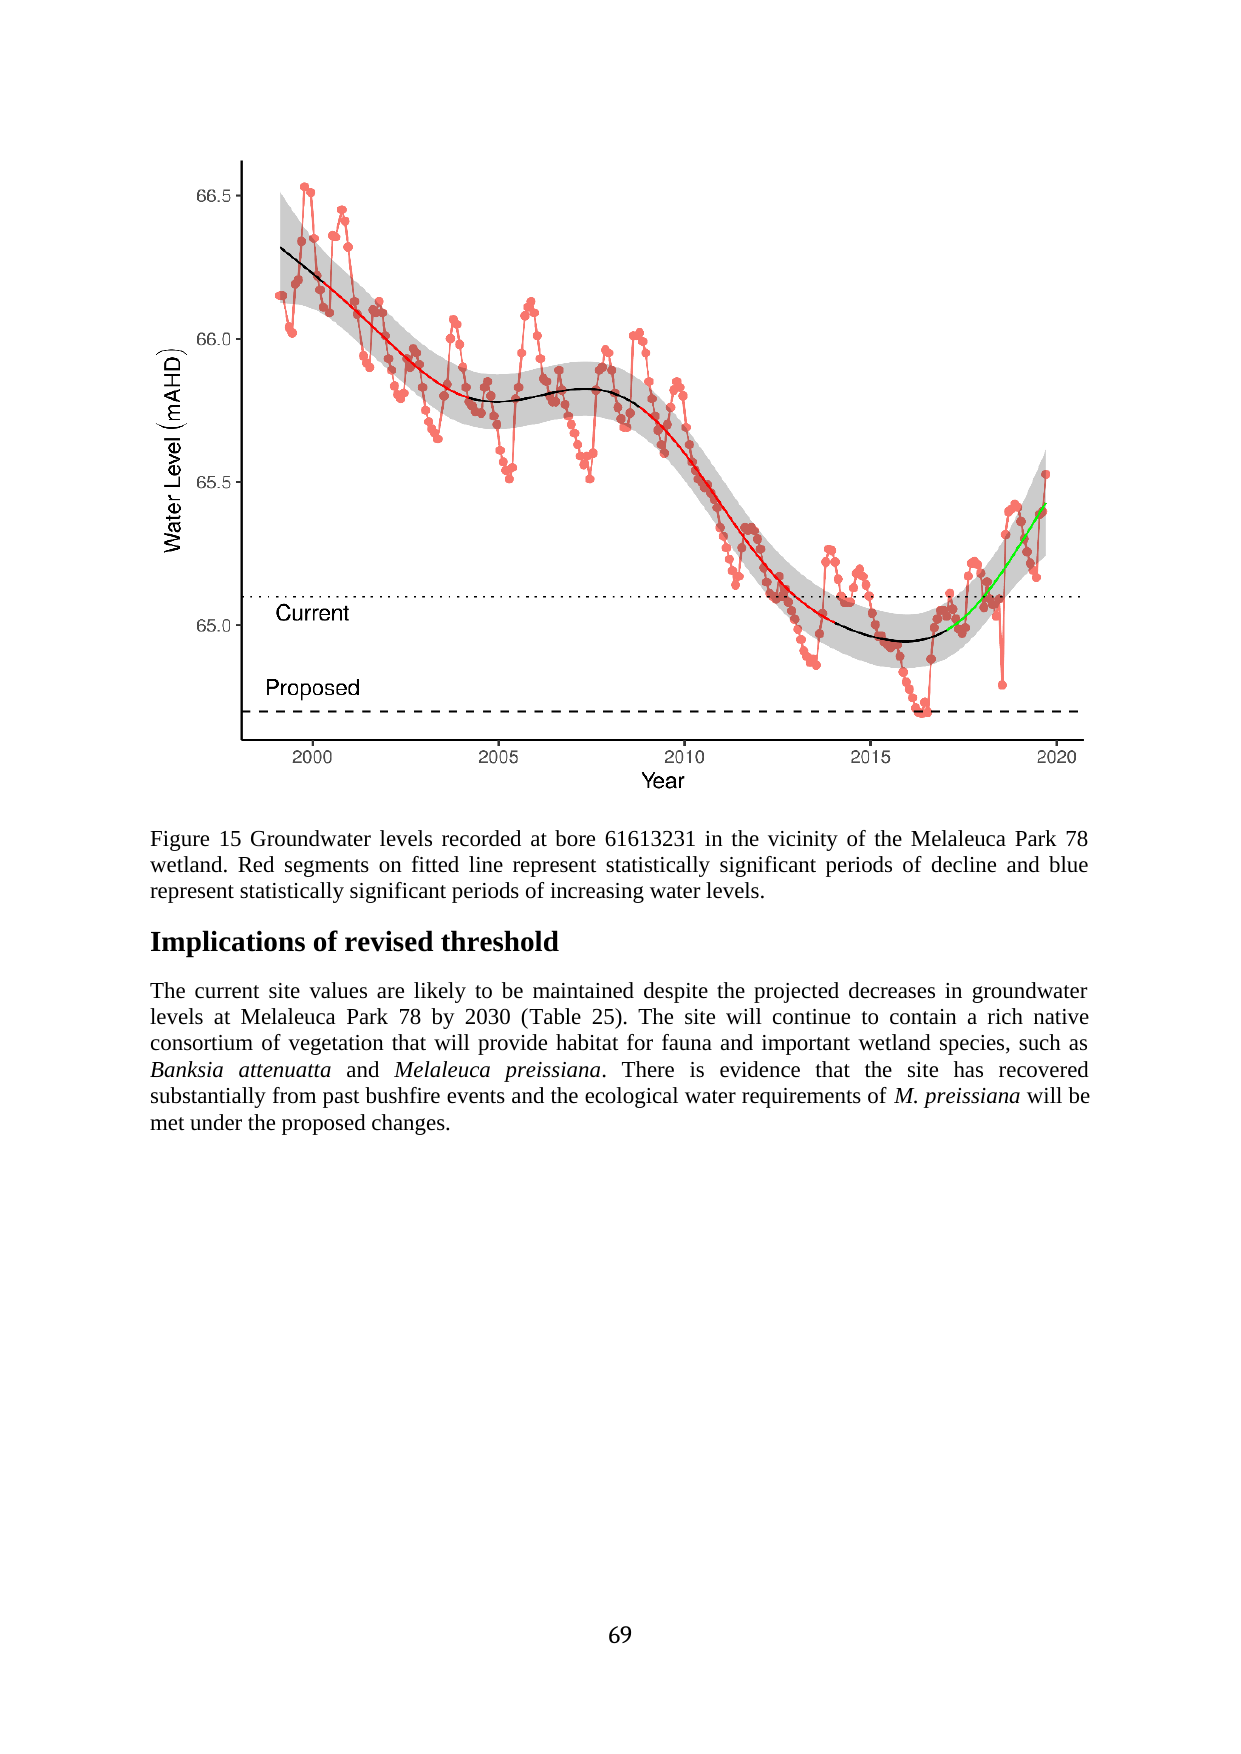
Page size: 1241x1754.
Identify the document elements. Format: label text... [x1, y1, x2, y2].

text The current site values are likely to be maintained despite the projected decreases in groundwater levels at Melaleuca Park 78 by 2030 (Table 25). The site will continue to contain a rich native consortium of vegetation that will provide habitat for fauna and important wetland species, such as Banksia attenuatta and Melaleuca preissiana. There is evidence that the site has recovered substantially from past bushfire events and the ecological water requirements of M. preissiana will be met under the proposed changes. [150, 977, 1090, 1135]
text Figure 15 Groundwater levels recorded at bore 61613231 in the vicinity of the Melaleuca Park 78 wetland. Red segments on fitted line represent statistically significant periods of decline and blue represent statistically significant periods of increasing water levels. [150, 824, 1090, 904]
picture [150, 150, 1095, 804]
subtitle Implications of revised threshold [150, 924, 1090, 958]
